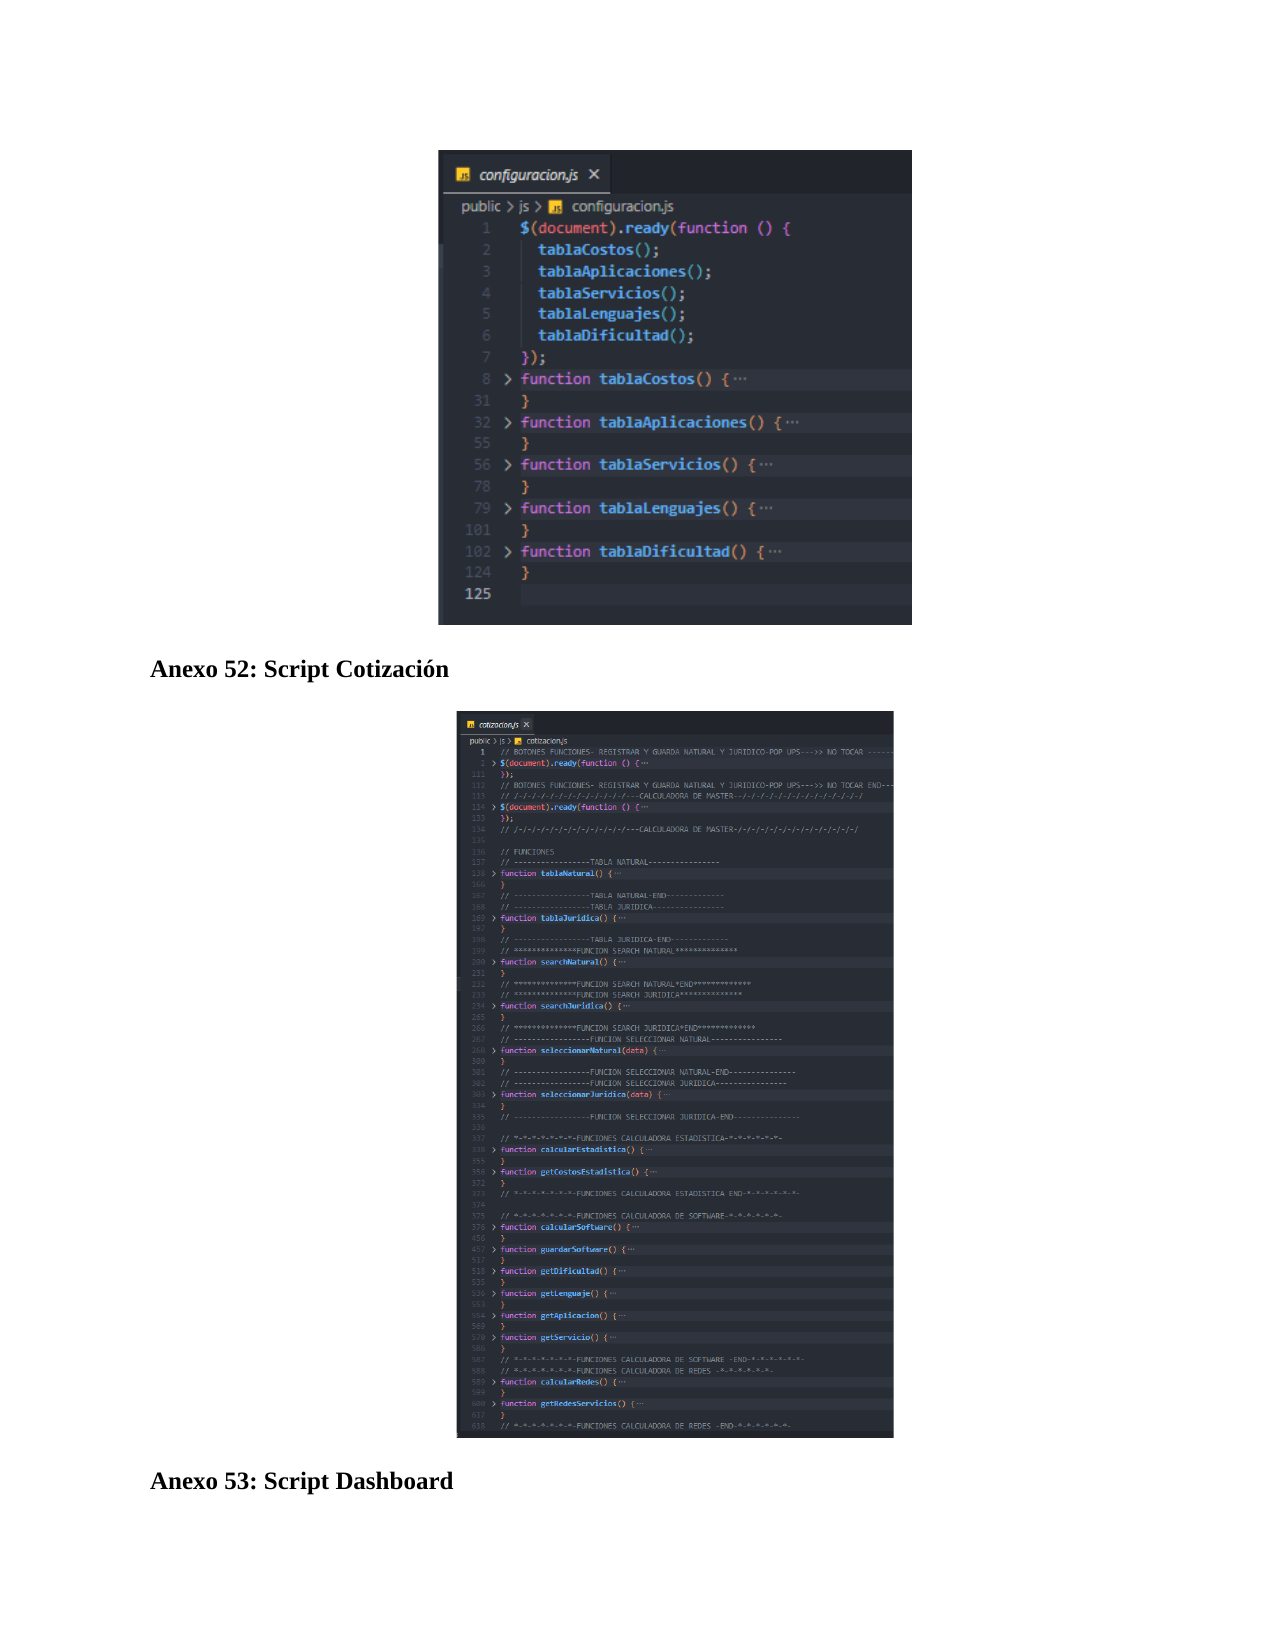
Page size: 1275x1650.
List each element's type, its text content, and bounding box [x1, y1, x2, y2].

picture [456, 711, 894, 1438]
picture [438, 150, 912, 625]
text Anexo 52: Script Cotización [150, 654, 1125, 682]
text Anexo 53: Script Dashboard [150, 1466, 1125, 1495]
